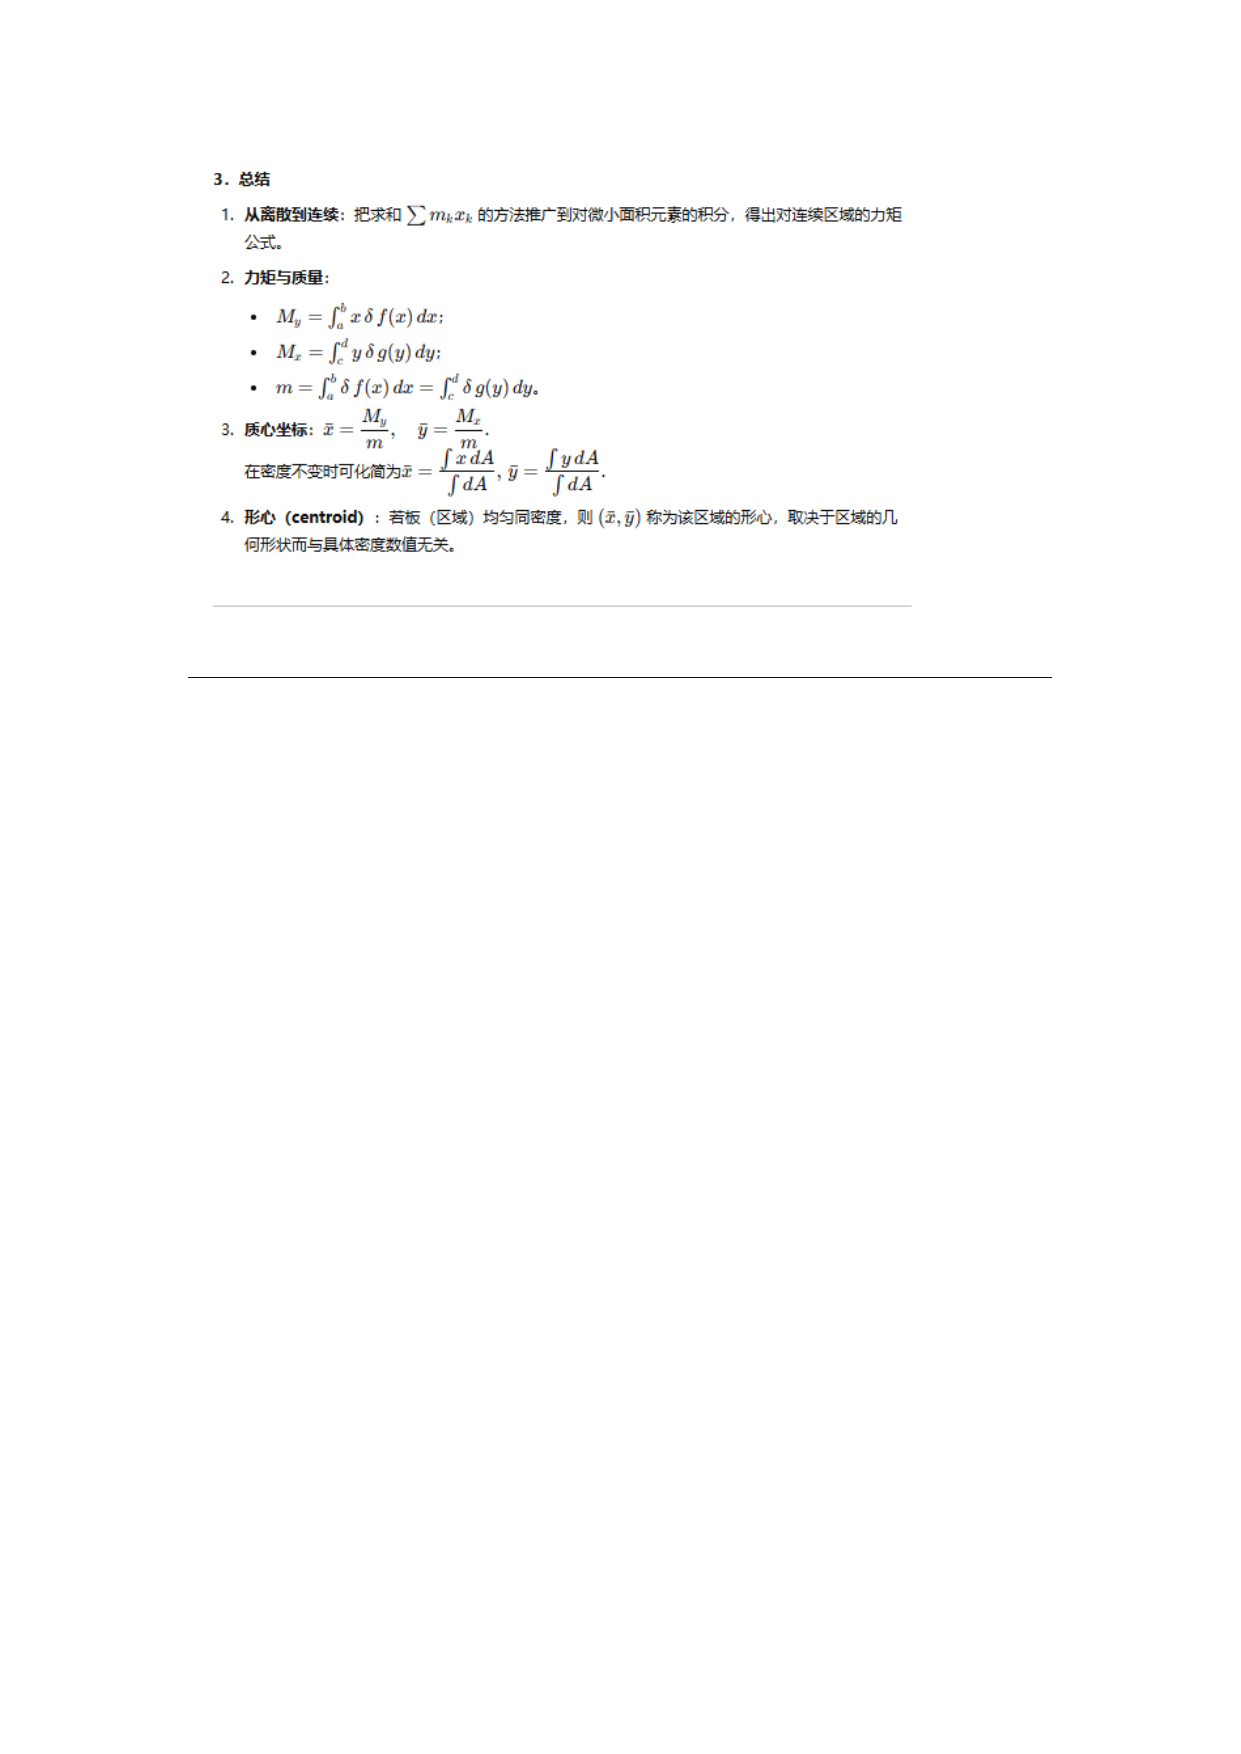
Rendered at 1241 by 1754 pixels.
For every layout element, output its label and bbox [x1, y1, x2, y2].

picture [187, 152, 1053, 624]
